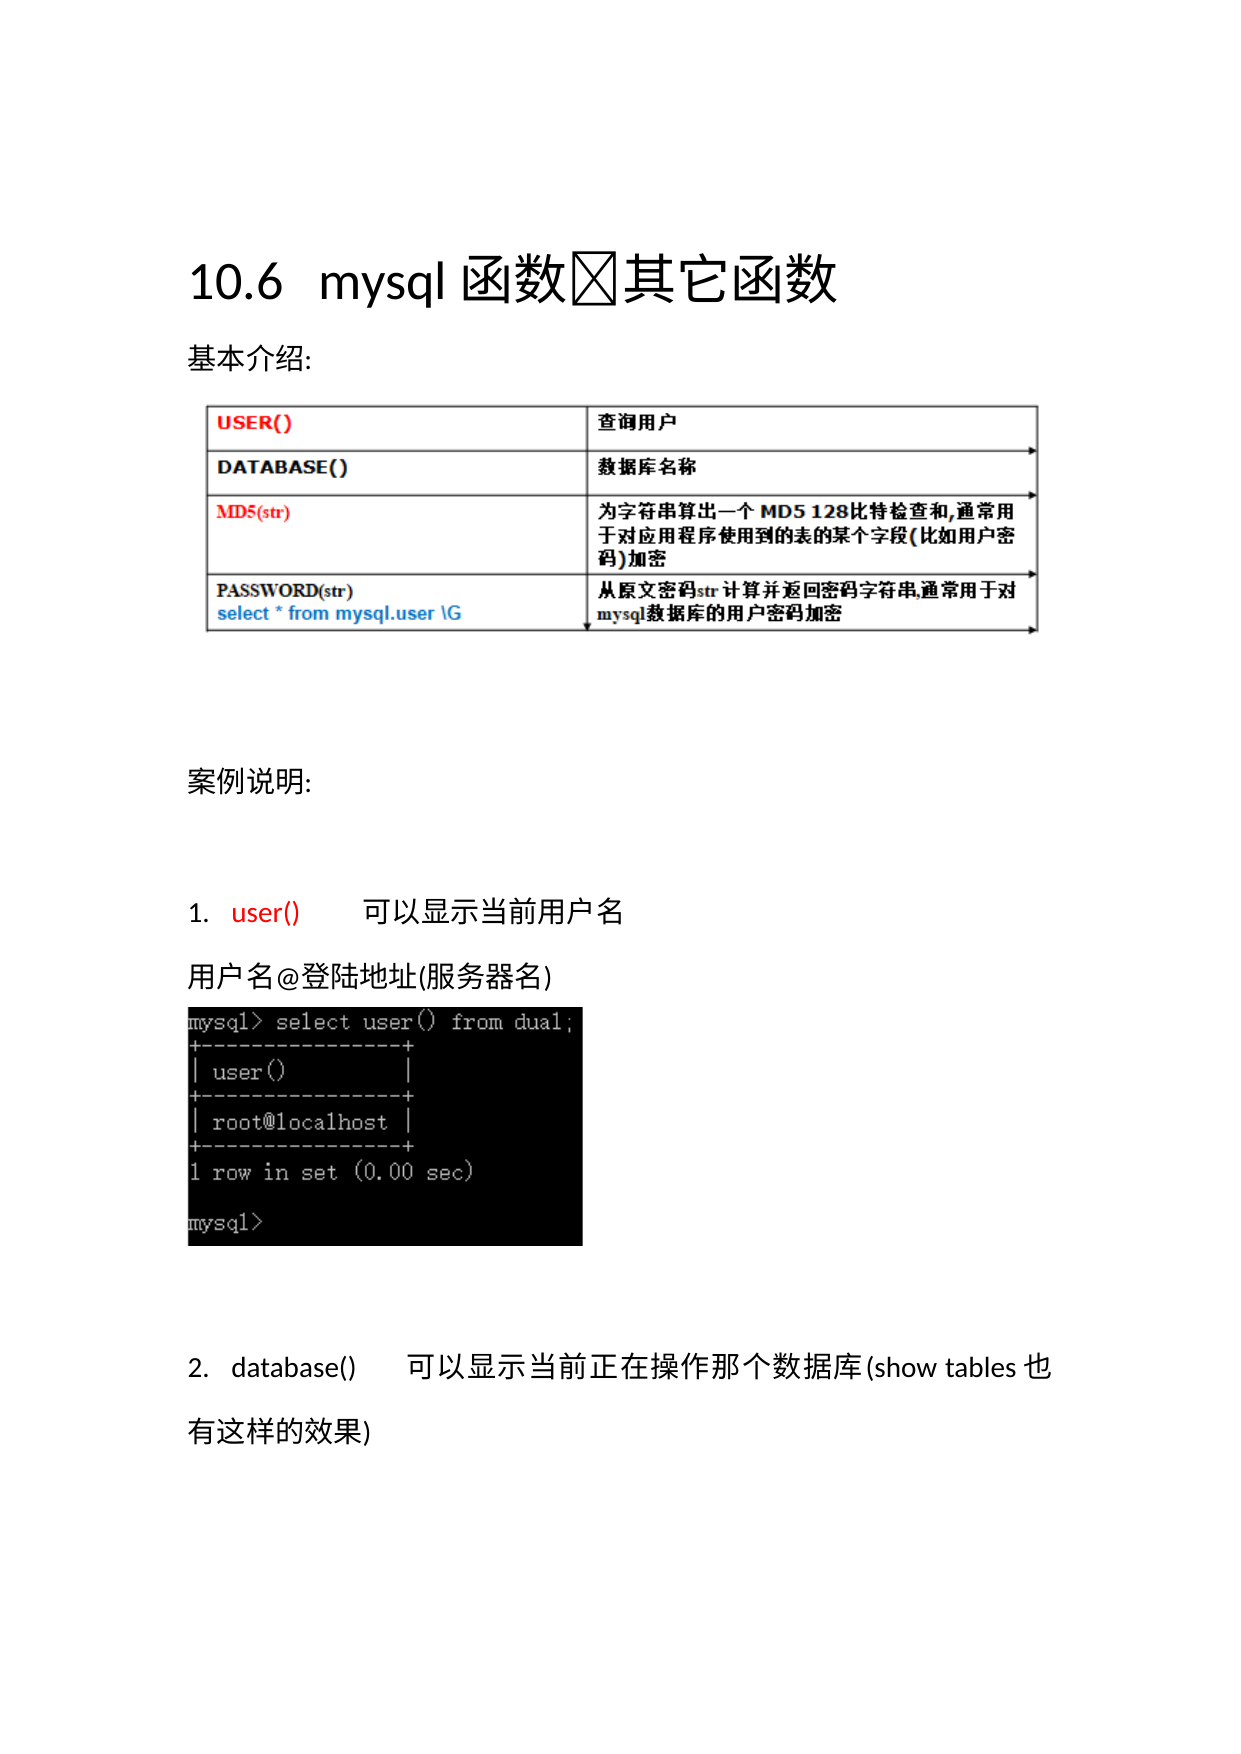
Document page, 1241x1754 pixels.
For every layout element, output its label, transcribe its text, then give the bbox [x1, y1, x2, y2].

text 基本介绍: [187, 324, 1053, 389]
picture [187, 1007, 583, 1246]
text 10.6 mysql 函数其它函数 [187, 227, 1053, 324]
text 案例说明: [187, 747, 1053, 812]
text 2. database() 可以显示当前正在操作那个数据库(show tables也有这样的效果) [187, 1332, 1053, 1462]
text 用户名@登陆地址(服务器名) [187, 942, 1053, 1007]
text 1. user() 可以显示当前用户名 [187, 877, 1053, 942]
picture [187, 389, 1053, 653]
